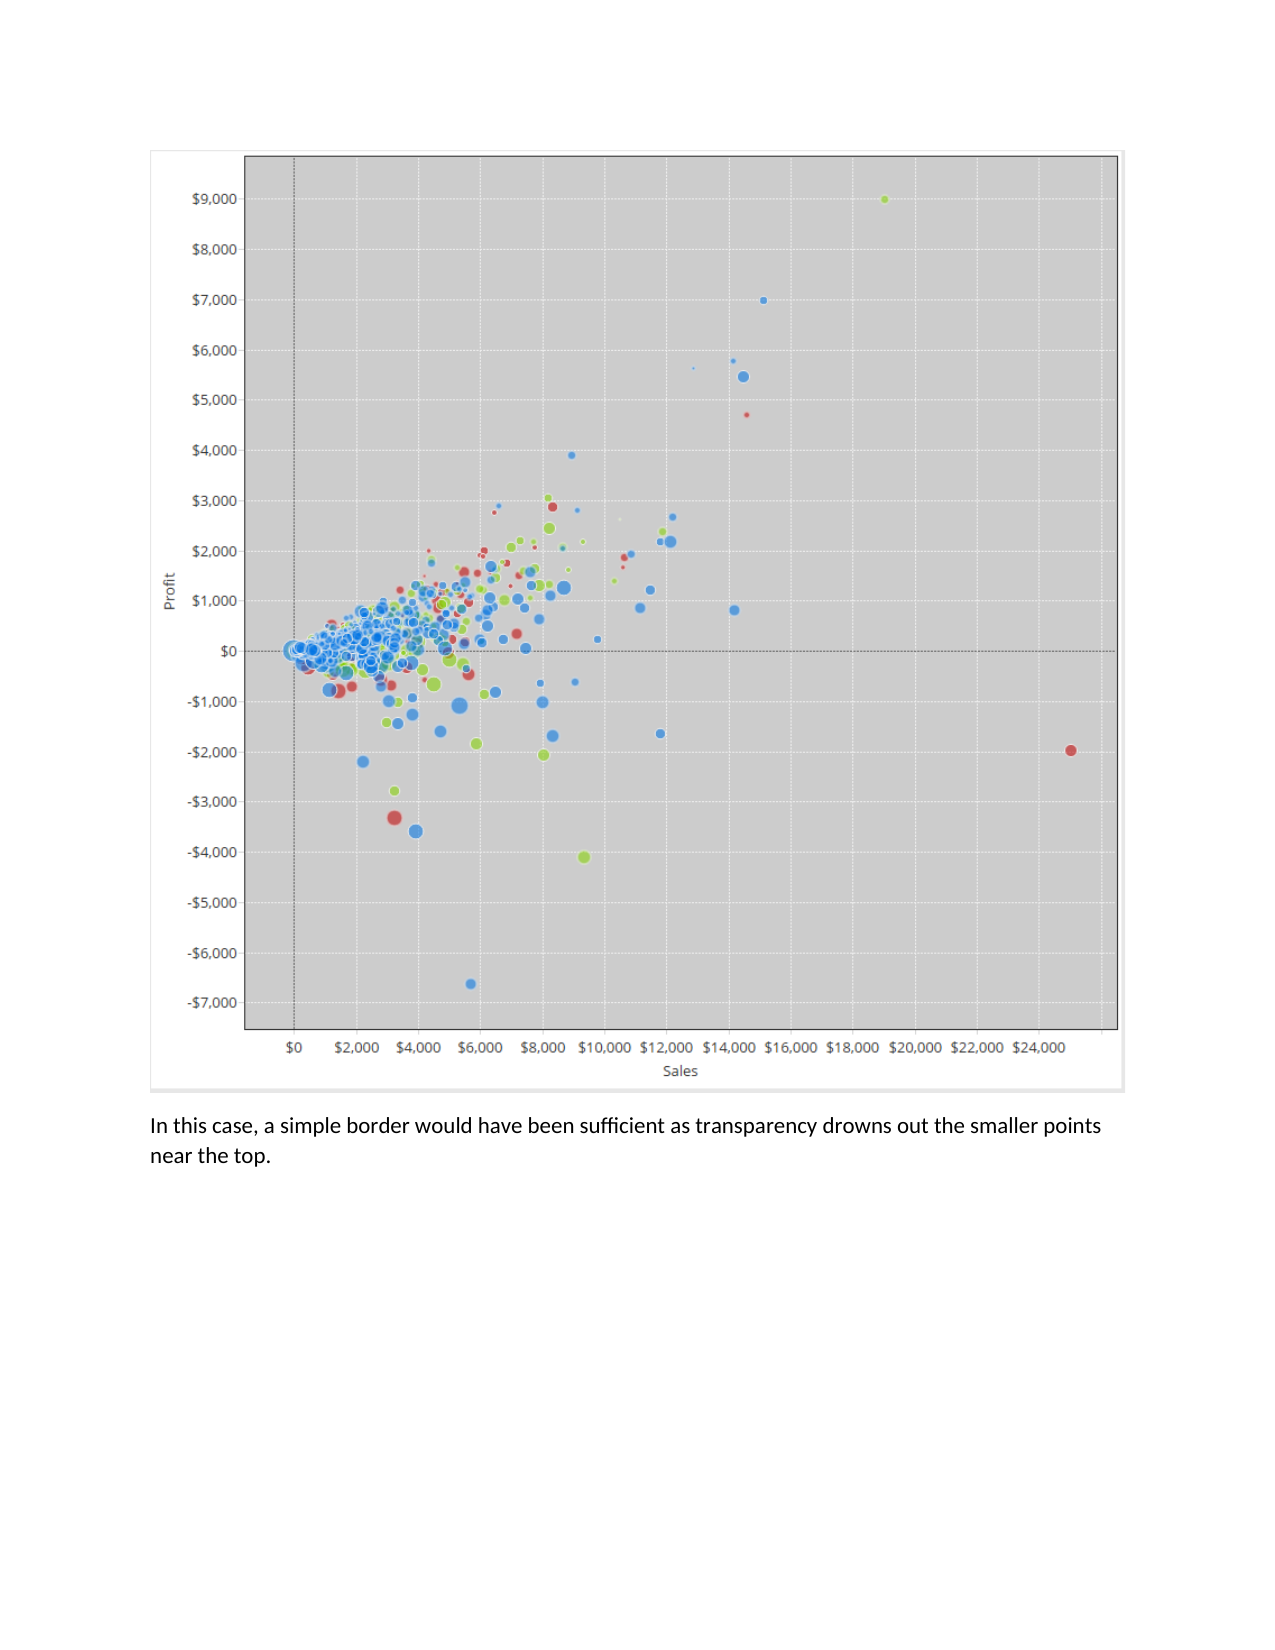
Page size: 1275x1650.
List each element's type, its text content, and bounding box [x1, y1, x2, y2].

picture [150, 150, 1125, 1093]
text In this case, a simple border would have been sufficient as transparency drowns out the smaller points near the top. [150, 1111, 1125, 1169]
